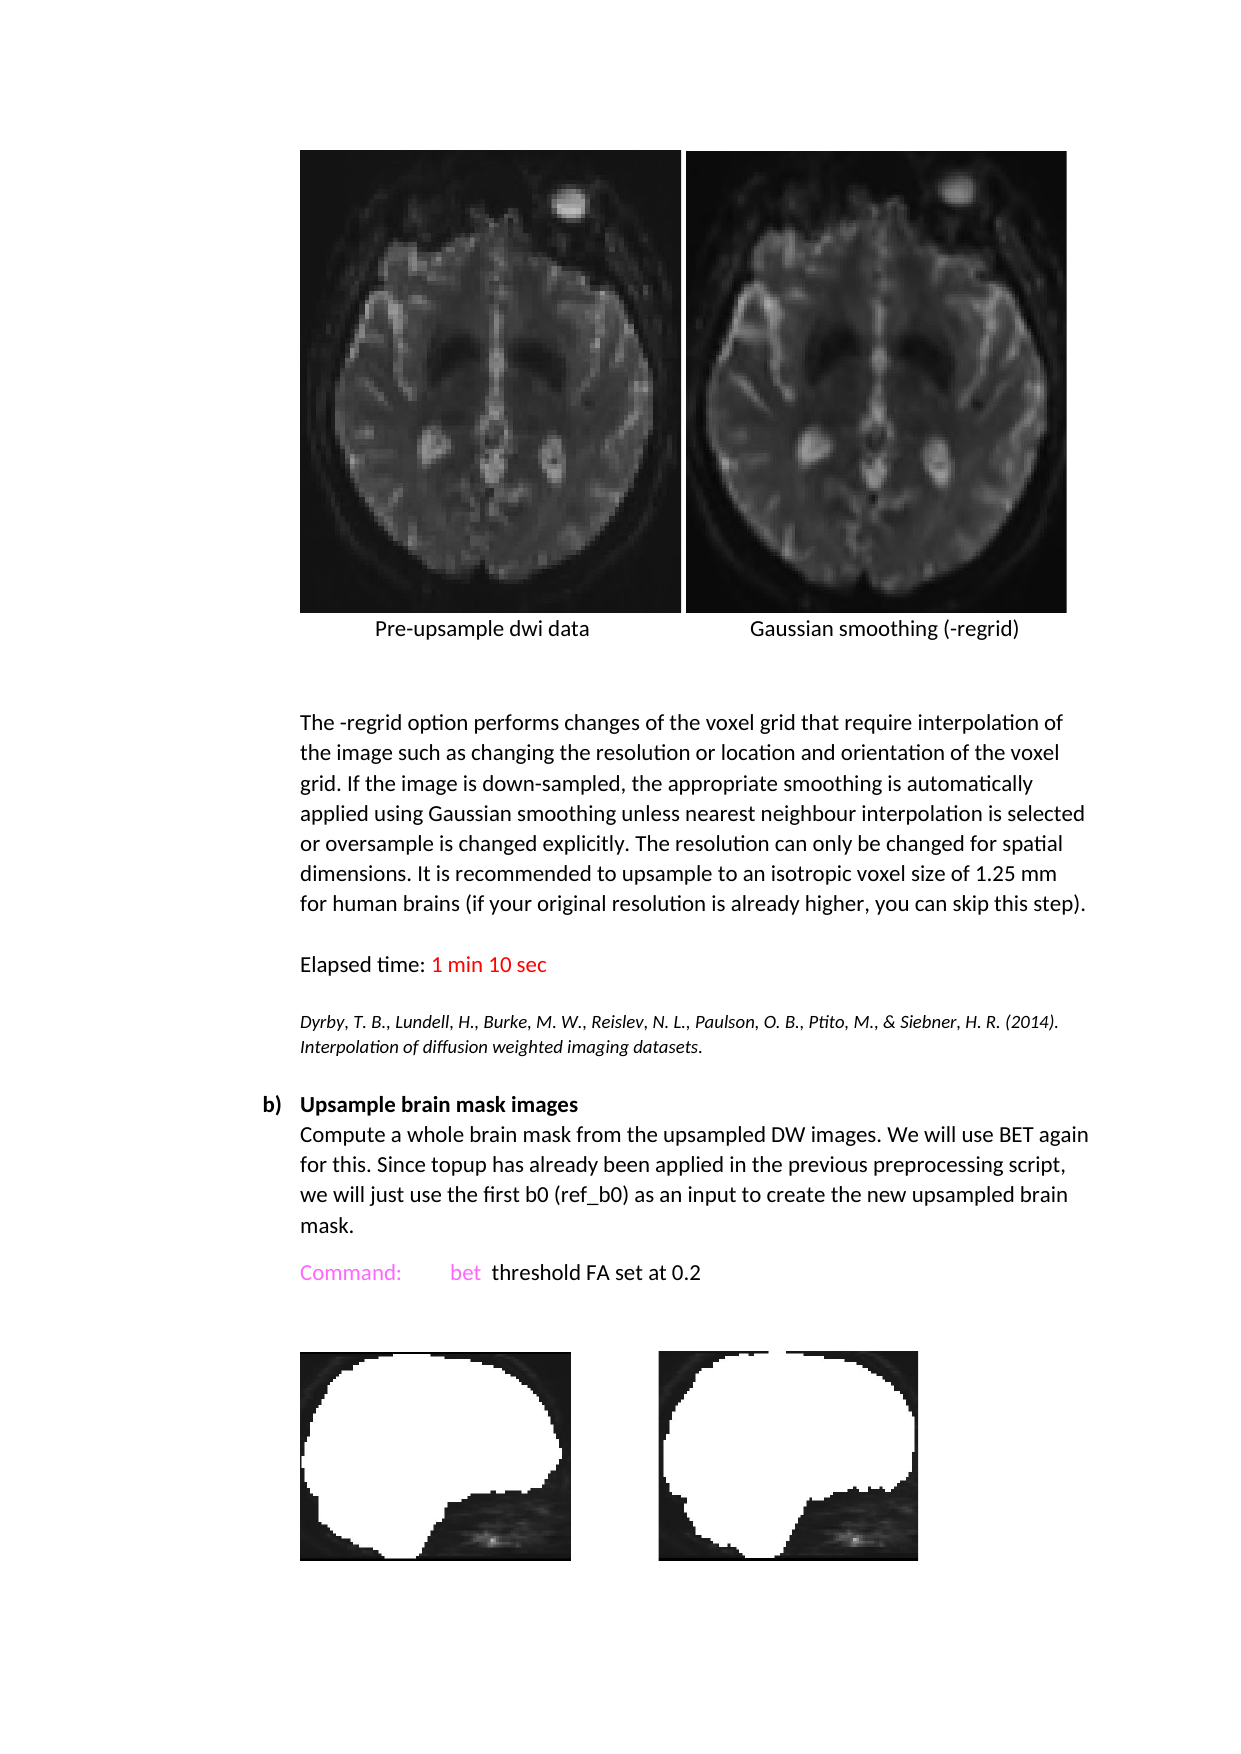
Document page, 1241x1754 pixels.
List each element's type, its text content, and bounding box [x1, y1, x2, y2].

picture [658, 1351, 919, 1561]
picture [686, 151, 1067, 613]
list The -regrid option performs changes of the voxel grid that require interpolation of the image such as changing the resolution or location and orientation of the voxel grid. If the image is down-sampled, the appropriate smoothing is automatically applied using Gaussian smoothing unless nearest neighbour interpolation is selected or oversample is changed explicitly. The resolution can only be changed for spatial dimensions. It is recommended to upsample to an isotropic voxel size of 1.25 mm for human brains (if your original resolution is already higher, you can skip this step). [300, 708, 1090, 918]
list Elapsed time: 1 min 10 sec [225, 950, 1090, 978]
list Compute a whole brain mask from the upsampled DW images. We will use BET again for this. Since topup has already been applied in the previous preprocessing script, we will just use the first b0 (ref_b0) as an input to create the new upsampled brain mask. [300, 1120, 1090, 1239]
list Pre-upsample dwi data Gaussian smoothing (-regrid) [300, 614, 1090, 643]
list Upsample brain mask images [262, 1090, 1090, 1118]
list Dyrby, T. B., Lundell, H., Burke, M. W., Reislev, N. L., Paulson, O. B., Ptito, M., & Siebner, H. R. (2014). Interpolation of diffusion weighted imaging datasets. [300, 1010, 1090, 1058]
text Command: bet threshold FA set at 0.2 [225, 1258, 1090, 1286]
picture [300, 1352, 571, 1561]
picture [300, 150, 682, 613]
